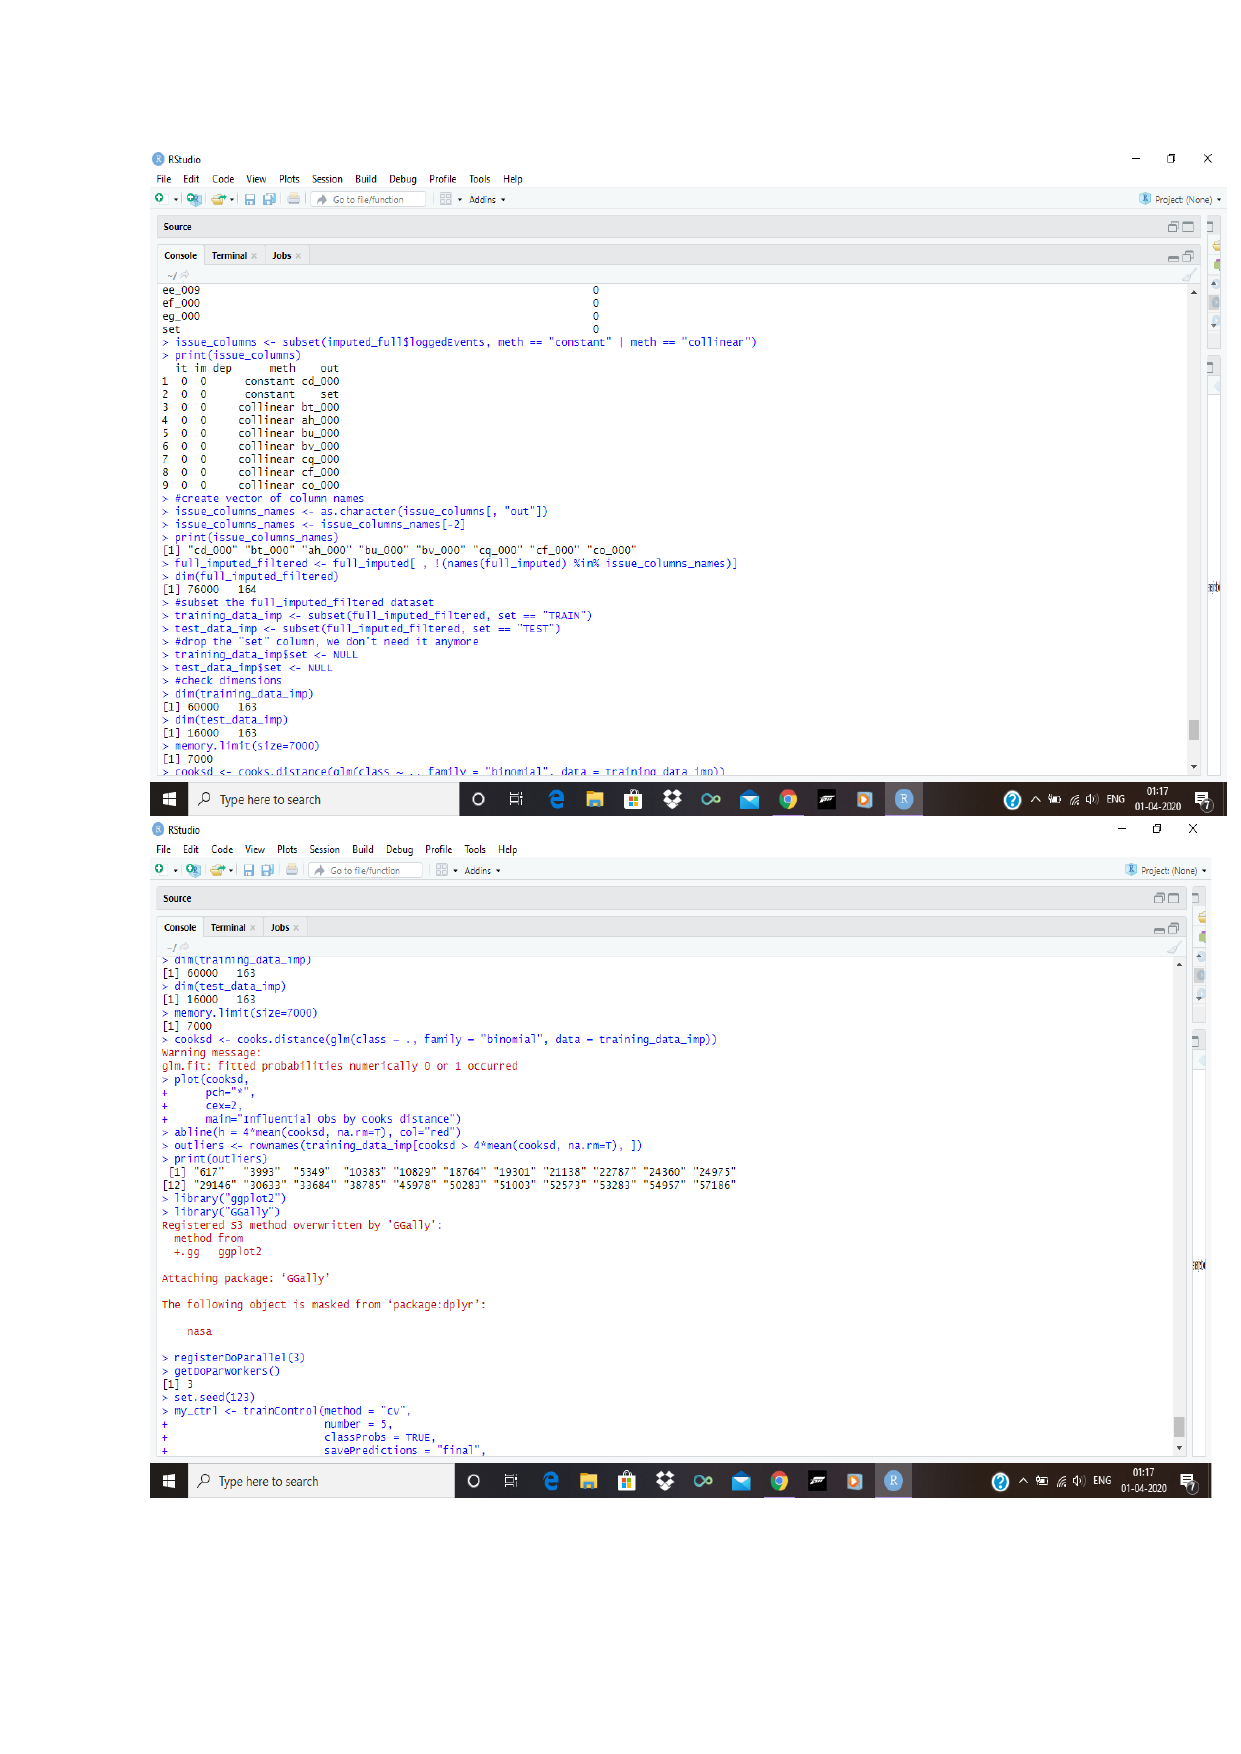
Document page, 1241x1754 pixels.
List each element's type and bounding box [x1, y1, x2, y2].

picture [150, 150, 1227, 816]
picture [150, 820, 1212, 1498]
